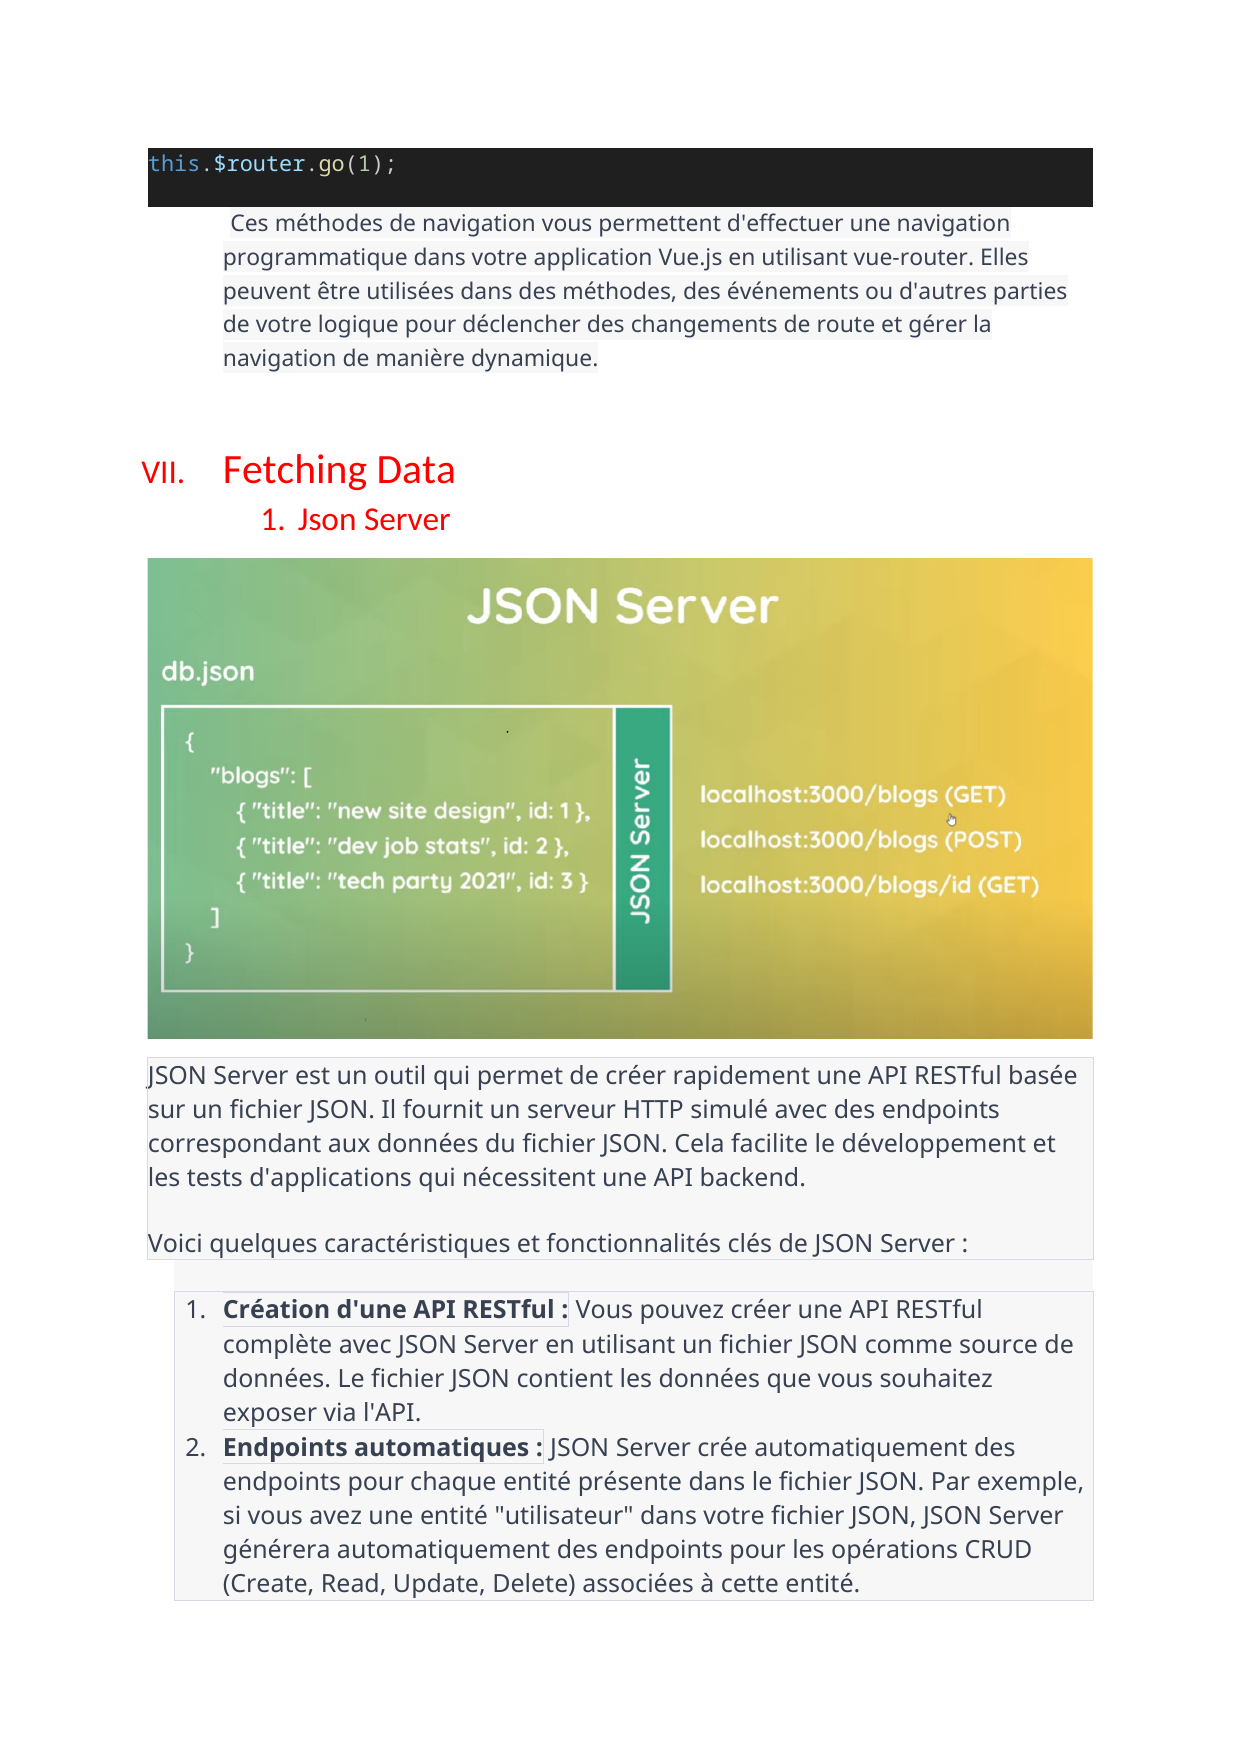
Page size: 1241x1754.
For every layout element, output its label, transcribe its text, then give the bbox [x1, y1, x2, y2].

text JSON Server est un outil qui permet de créer rapidement une API RESTful basée sur un fichier JSON. Il fournit un serveur HTTP simulé avec des endpoints correspondant aux données du fichier JSON. Cela facilite le développement et les tests d'applications qui nécessitent une API backend. [148, 1058, 1093, 1194]
picture [147, 558, 1093, 1039]
text this.$router.go(1); [148, 148, 1093, 177]
text Voici quelques caractéristiques et fonctionnalités clés de JSON Server : [148, 1225, 1093, 1259]
list Json Server [260, 498, 1093, 539]
text Ces méthodes de navigation vous permettent d'effectuer une navigation programmatique dans votre application Vue.js en utilisant vue-router. Elles peuvent être utilisées dans des méthodes, des événements ou d'autres parties de votre logique pour déclencher des changements de route et gérer la navigation de manière dynamique. [223, 207, 1093, 373]
list Endpoints automatiques : JSON Server crée automatiquement des endpoints pour chaque entité présente dans le fichier JSON. Par exemple, si vous avez une entité "utilisateur" dans votre fichier JSON, JSON Server générera automatiquement des endpoints pour les opérations CRUD (Create, Read, Update, Delete) associées à cette entité. [175, 1428, 1093, 1600]
list Création d'une API RESTful : Vous pouvez créer une API RESTful complète avec JSON Server en utilisant un fichier JSON comme source de données. Le fichier JSON contient les données que vous souhaitez exposer via l'API. [175, 1292, 1093, 1428]
list Fetching Data [185, 443, 1093, 494]
